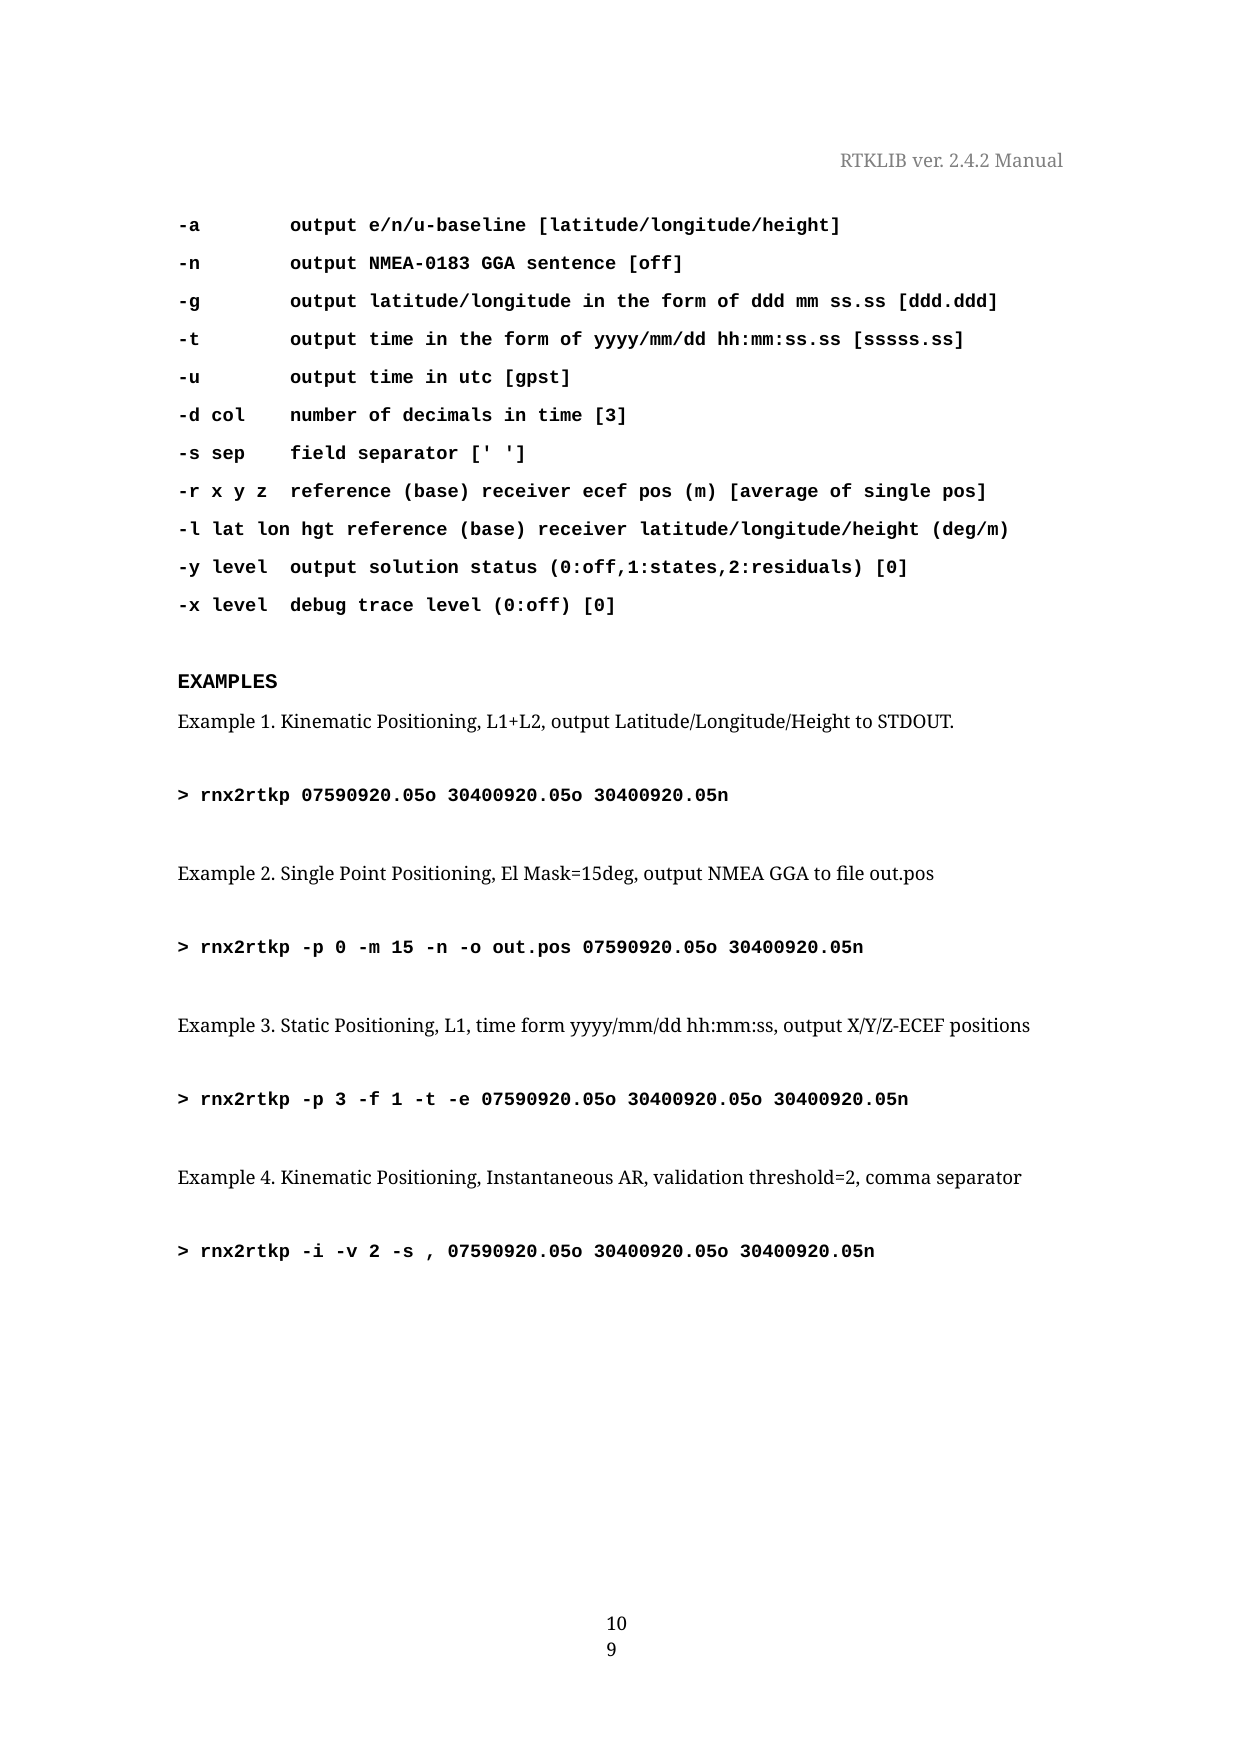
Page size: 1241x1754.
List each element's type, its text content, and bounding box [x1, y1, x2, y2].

text -l lat lon hgt reference (base) receiver latitude/longitude/height (deg/m) [177, 512, 1063, 549]
text -t output time in the form of yyyy/mm/dd hh:mm:ss.ss [sssss.ss] [177, 321, 1063, 359]
text -r x y z reference (base) receiver ecef pos (m) [average of single pos] [177, 473, 1063, 512]
text -s sep field separator [' '] [177, 436, 1063, 473]
text > rnx2rtkp -p 3 -f 1 -t -e 07590920.05o 30400920.05o 30400920.05n [177, 1082, 1063, 1120]
text > rnx2rtkp 07590920.05o 30400920.05o 30400920.05n [177, 778, 1063, 816]
text Example 2. Single Point Positioning, El Mask=15deg, output NMEA GGA to file out.pos [177, 854, 1063, 892]
text > rnx2rtkp -p 0 -m 15 -n -o out.pos 07590920.05o 30400920.05n [177, 930, 1063, 968]
text > rnx2rtkp -i -v 2 -s , 07590920.05o 30400920.05o 30400920.05n [177, 1234, 1063, 1272]
text Example 4. Kinematic Positioning, Instantaneous AR, validation threshold=2, comma separator [177, 1158, 1063, 1196]
text Example 1. Kinematic Positioning, L1+L2, output Latitude/Longitude/Height to STDOUT. [177, 702, 1063, 740]
text EXAMPLES [177, 664, 1063, 702]
text -a output e/n/u-baseline [latitude/longitude/height] [177, 207, 1063, 245]
text -u output time in utc [gpst] [177, 359, 1063, 397]
text -g output latitude/longitude in the form of ddd mm ss.ss [ddd.ddd] [177, 283, 1063, 321]
text Example 3. Static Positioning, L1, time form yyyy/mm/dd hh:mm:ss, output X/Y/Z-ECEF positions [177, 1006, 1063, 1044]
text -d col number of decimals in time [3] [177, 397, 1063, 436]
text -n output NMEA-0183 GGA sentence [off] [177, 245, 1063, 283]
text -y level output solution status (0:off,1:states,2:residuals) [0] [177, 549, 1063, 588]
text -x level debug trace level (0:off) [0] [177, 588, 1063, 626]
